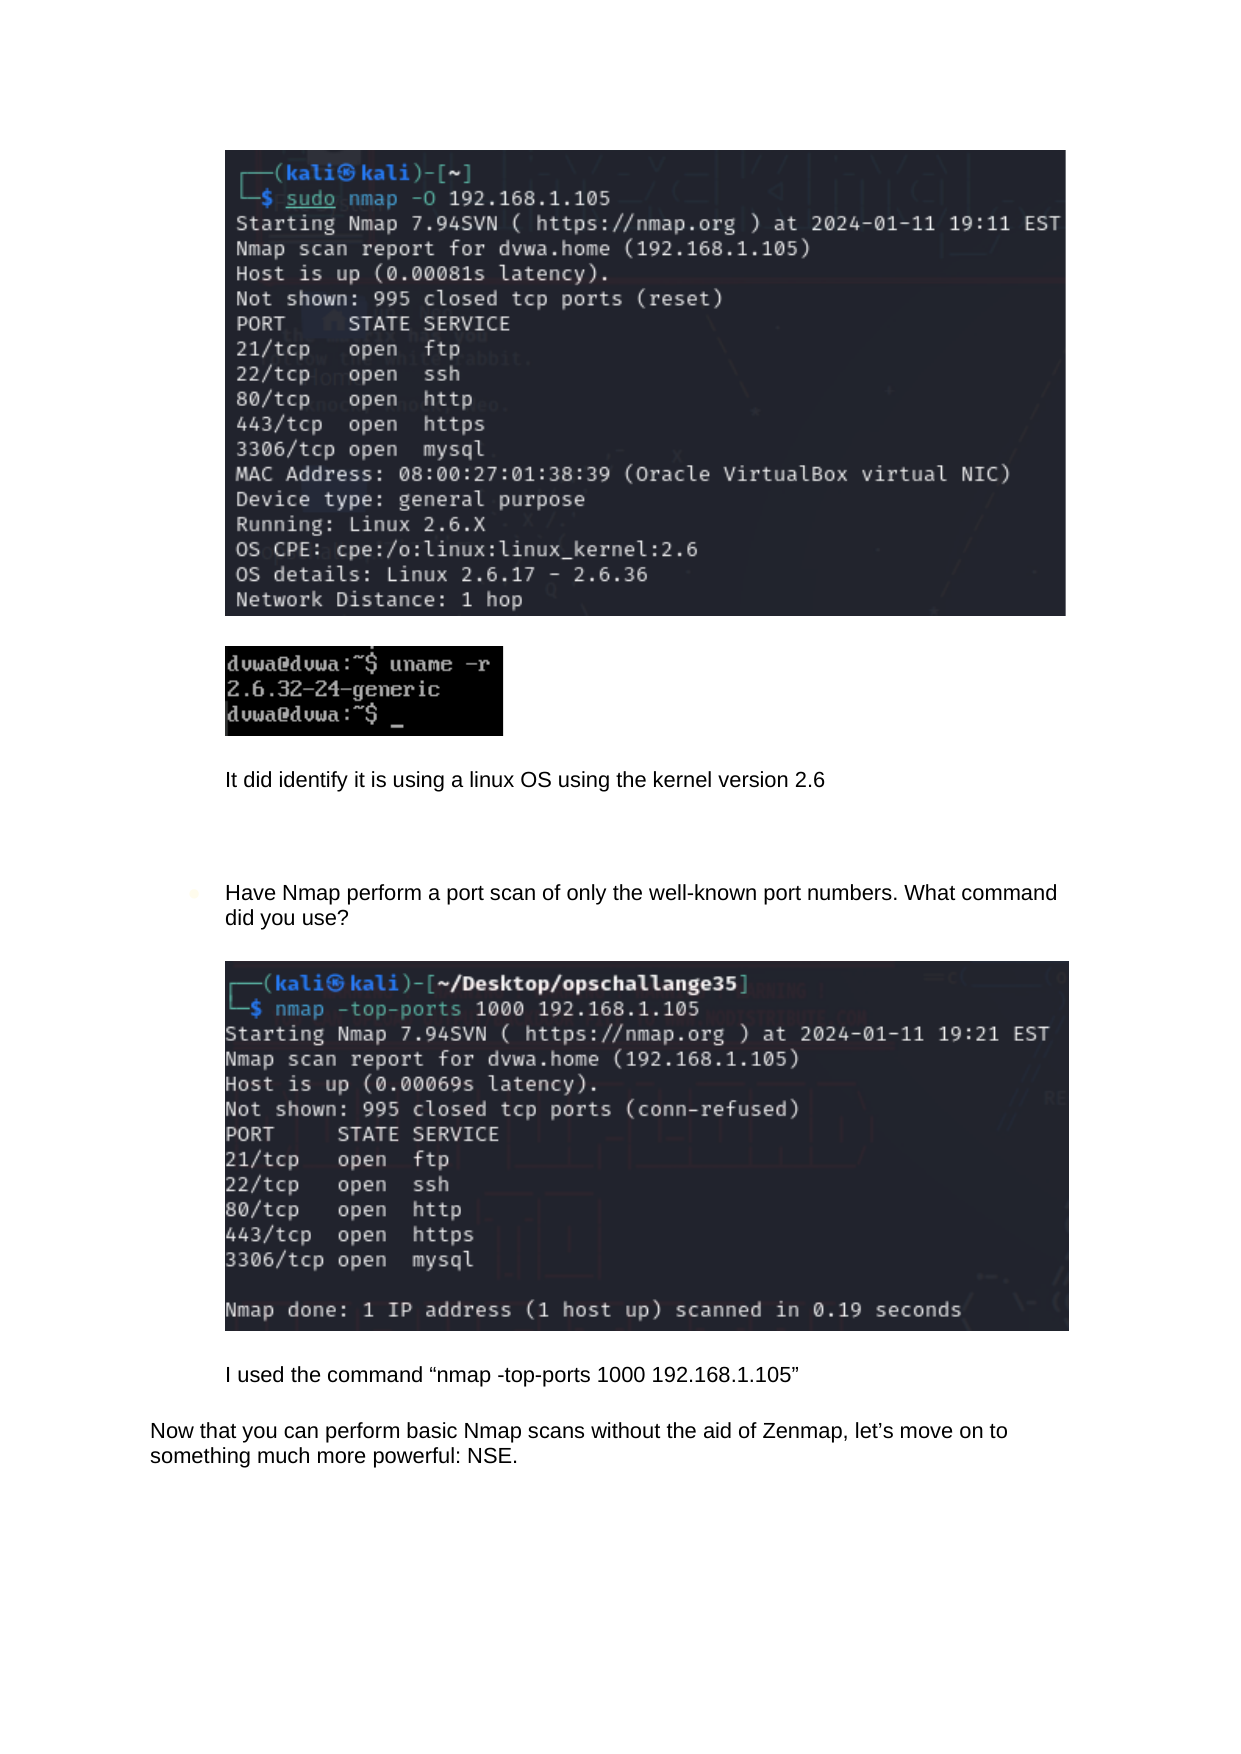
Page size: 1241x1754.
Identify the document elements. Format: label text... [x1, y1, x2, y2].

list Have Nmap perform a port scan of only the well-known port numbers. What command did you use? [187, 880, 1090, 931]
text Now that you can perform basic Nmap scans without the aid of Zenmap, let’s move on to something much more powerful: NSE. [150, 1418, 1090, 1469]
picture [225, 646, 504, 736]
picture [225, 150, 1066, 616]
picture [225, 961, 1069, 1331]
text I used the command “nmap -top-ports 1000 192.168.1.105” [225, 1362, 1090, 1387]
text It did identify it is using a linux OS using the kernel version 2.6 [225, 767, 1090, 792]
